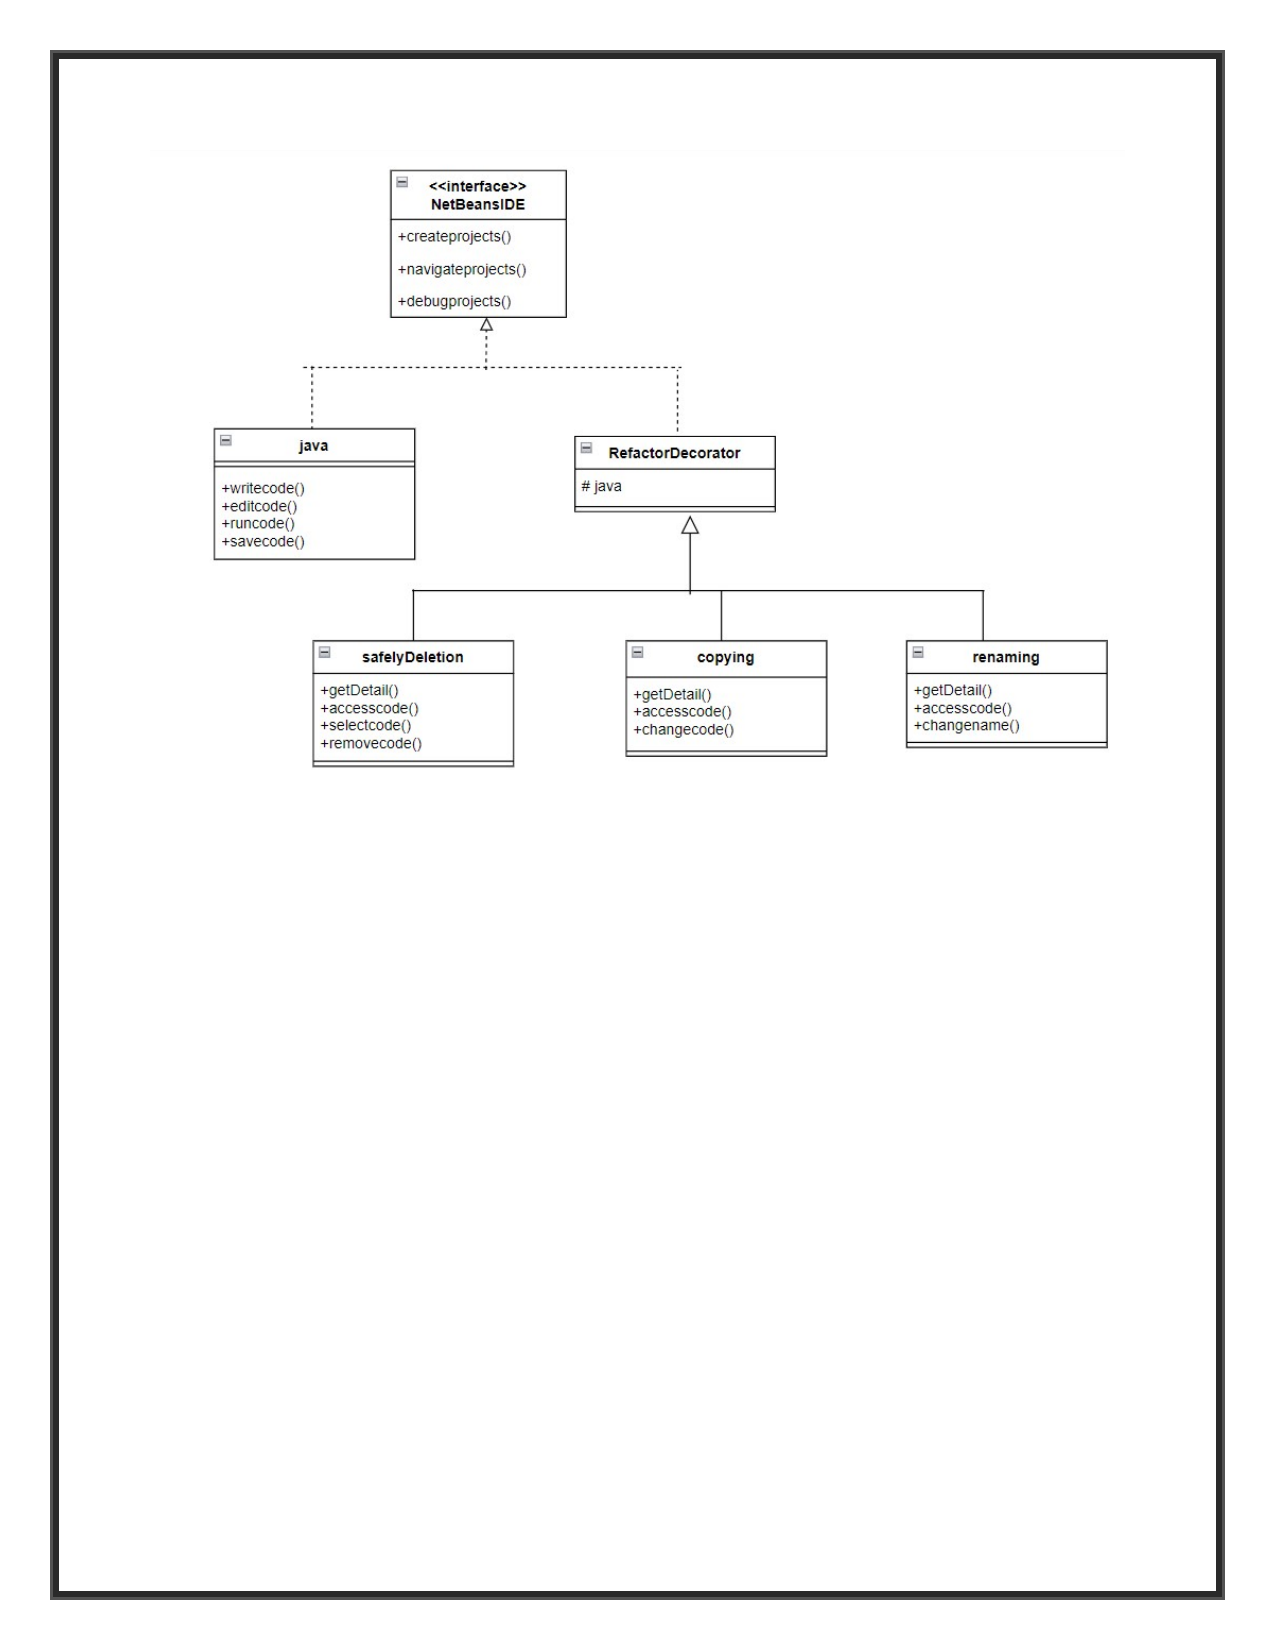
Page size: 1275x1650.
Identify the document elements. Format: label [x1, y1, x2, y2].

picture [150, 150, 1125, 776]
